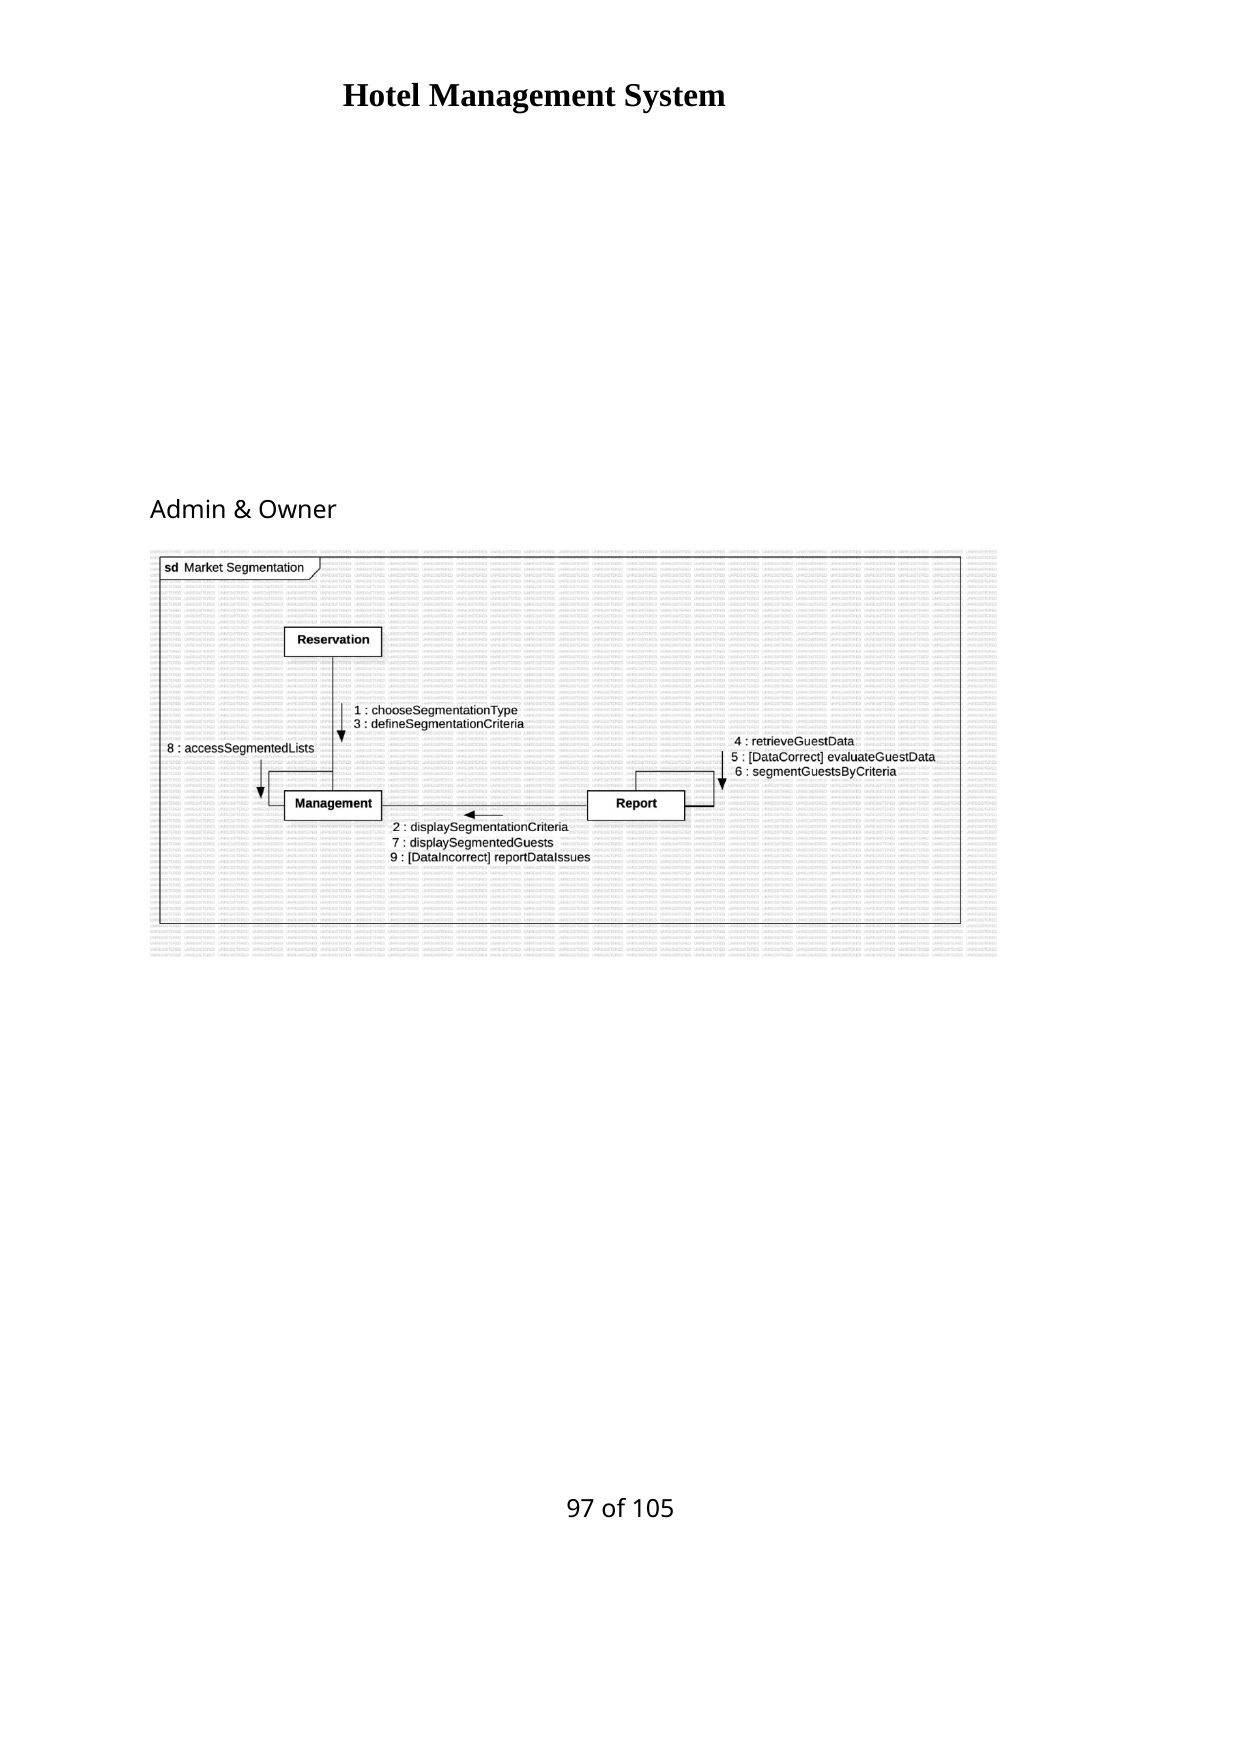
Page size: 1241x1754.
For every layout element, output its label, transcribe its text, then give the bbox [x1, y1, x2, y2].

text Admin & Owner [150, 492, 1090, 526]
picture [150, 548, 999, 962]
